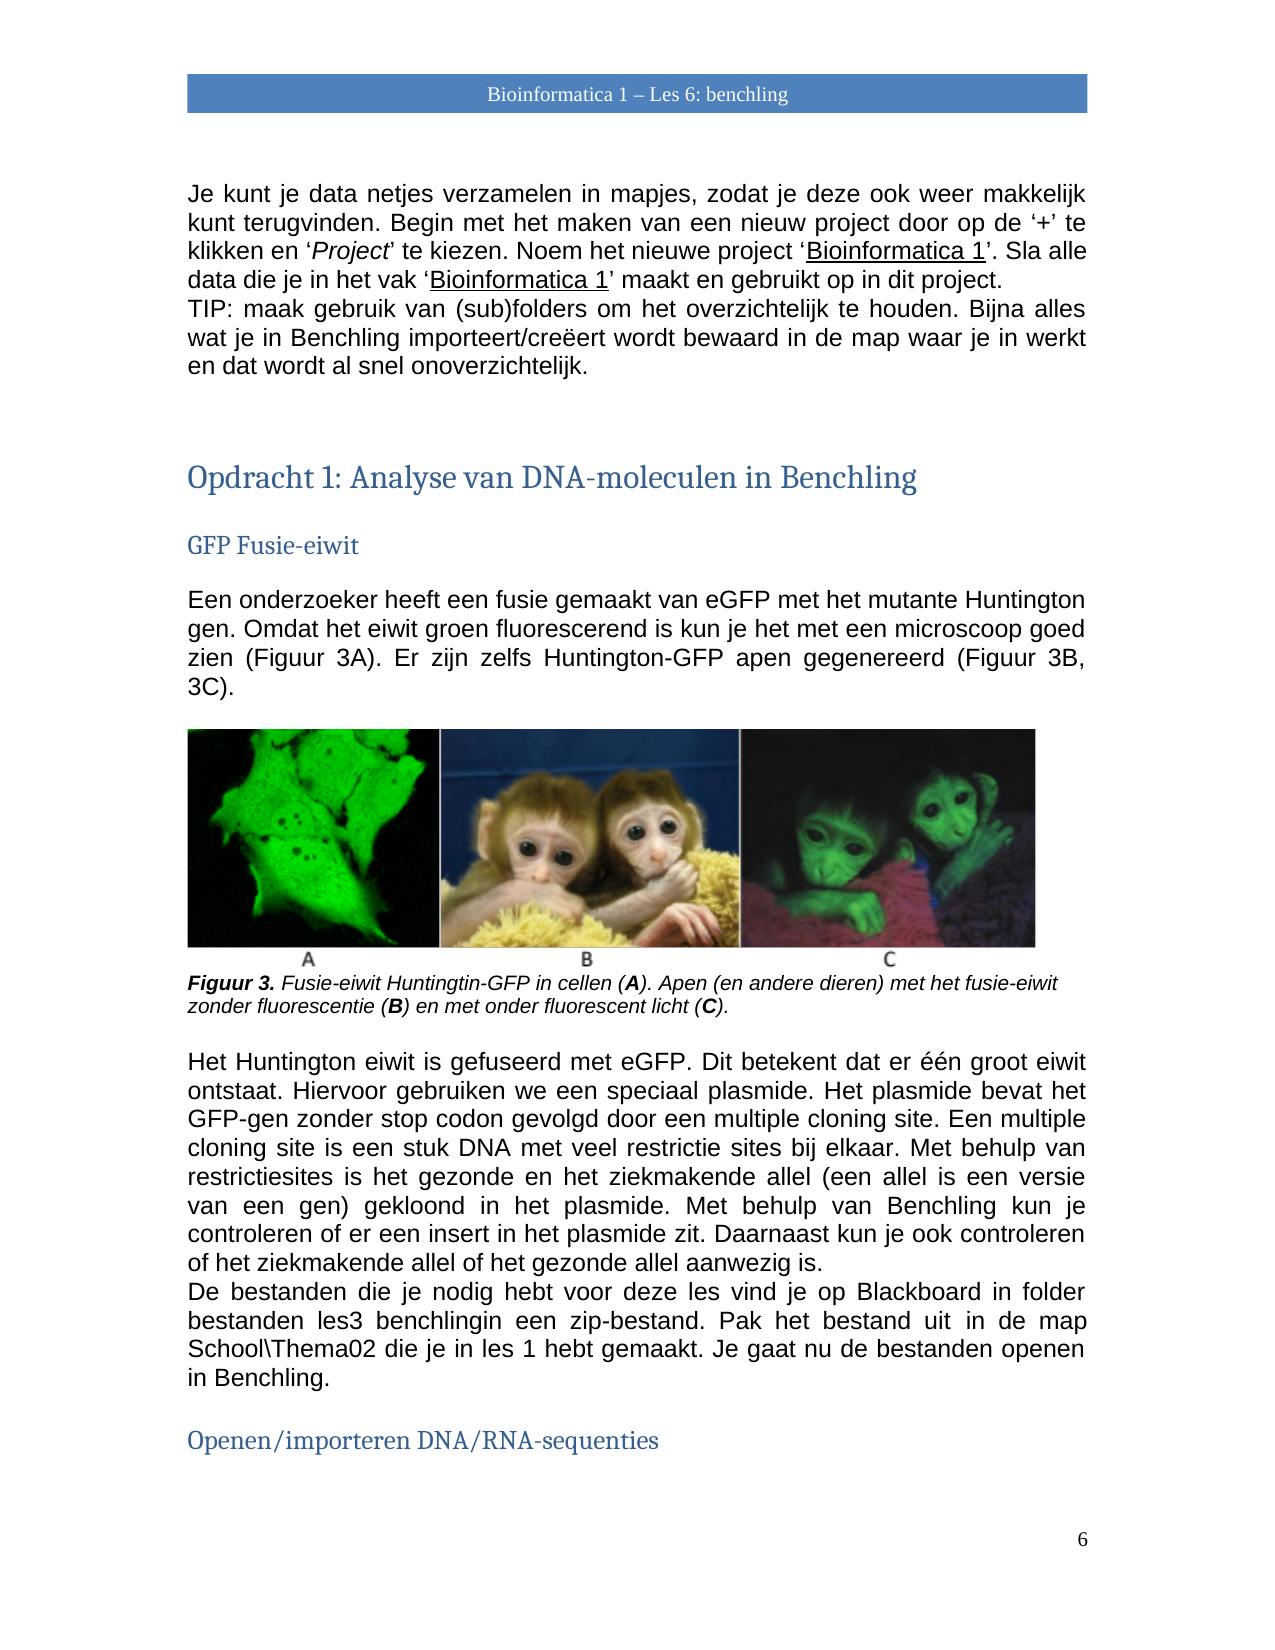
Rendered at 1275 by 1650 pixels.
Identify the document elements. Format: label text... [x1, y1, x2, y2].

text Een onderzoeker heeft een fusie gemaakt van eGFP met het mutante Huntington gen. Omdat het eiwit groen fluorescerend is kun je het met een microscoop goed zien (Figuur 3A). Er zijn zelfs Huntington-GFP apen gegenereerd (Figuur 3B, 3C). [187, 585, 1087, 700]
text Het Huntington eiwit is gefuseerd met eGFP. Dit betekent dat er één groot eiwit ontstaat. Hiervoor gebruiken we een speciaal plasmide. Het plasmide bevat het GFP-gen zonder stop codon gevolgd door een multiple cloning site. Een multiple cloning site is een stuk DNA met veel restrictie sites bij elkaar. Met behulp van restrictiesites is het gezonde en het ziekmakende allel (een allel is een versie van een gen) gekloond in het plasmide. Met behulp van Benchling kun je controleren of er een insert in het plasmide zit. Daarnaast kun je ook controleren of het ziekmakende allel of het gezonde allel aanwezig is. [187, 1047, 1087, 1277]
subtitle GFP Fusie-eiwit [187, 530, 1087, 561]
subtitle Opdracht 1: Analyse van DNA-moleculen in Benchling [187, 459, 1087, 497]
text Je kunt je data netjes verzamelen in mapjes, zodat je deze ook weer makkelijk kunt terugvinden. Begin met het maken van een nieuw project door op de ‘+’ te klikken en ‘Project’ te kiezen. Noem het nieuwe project ‘Bioinformatica 1’. Sla alle data die je in het vak ‘Bioinformatica 1’ maakt en gebruikt op in dit project. [187, 179, 1087, 294]
text Figuur 3. Fusie-eiwit Huntingtin-GFP in cellen (A). Apen (en andere dieren) met het fusie-eiwit zonder fluorescentie (B) en met onder fluorescent licht (C). [187, 970, 1087, 1018]
text TIP: maak gebruik van (sub)folders om het overzichtelijk te houden. Bijna alles wat je in Benchling importeert/creëert wordt bewaard in de map waar je in werkt en dat wordt al snel onoverzichtelijk. [187, 294, 1087, 380]
subtitle Openen/importeren DNA/RNA-sequenties [187, 1425, 1087, 1456]
text De bestanden die je nodig hebt voor deze les vind je op Blackboard in folder bestanden les3 benchlingin een zip-bestand. Pak het bestand uit in de map School\Thema02 die je in les 1 hebt gemaakt. Je gaat nu de bestanden openen in Benchling. [187, 1277, 1087, 1392]
